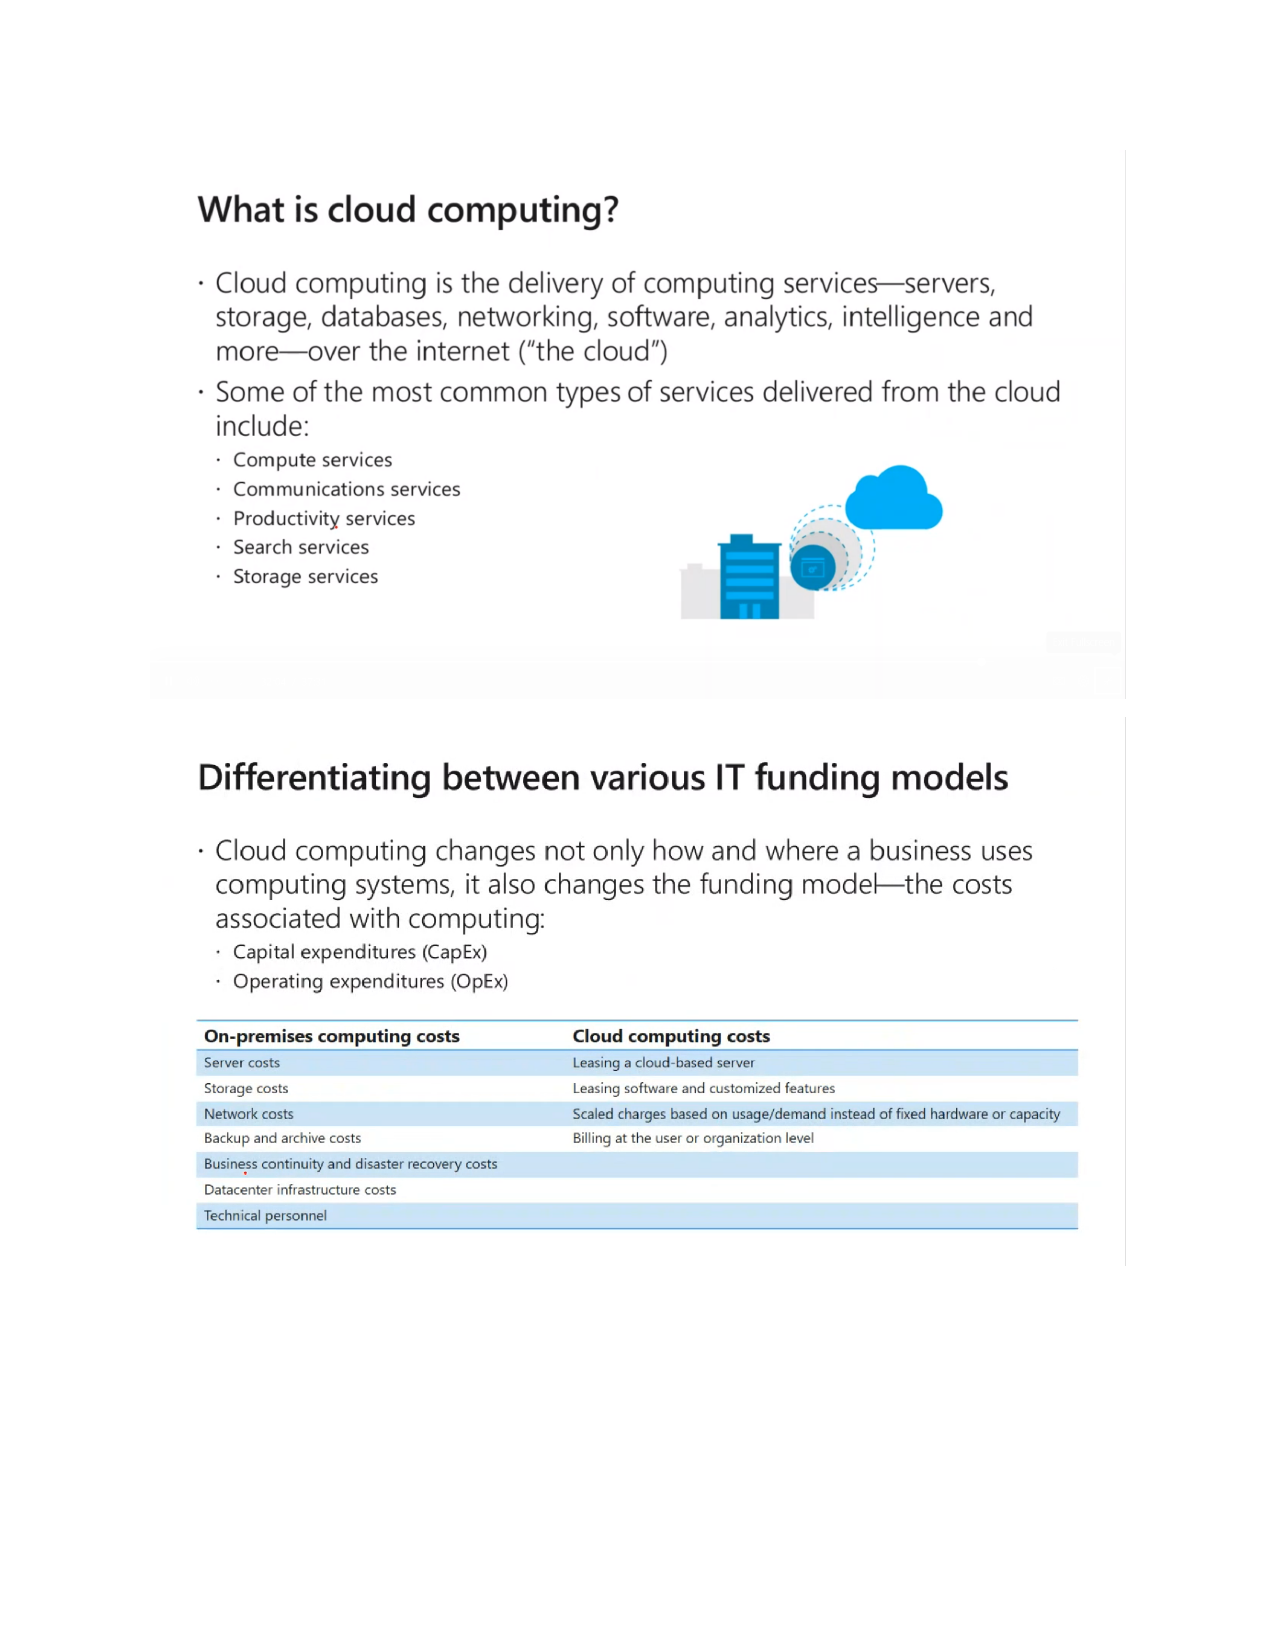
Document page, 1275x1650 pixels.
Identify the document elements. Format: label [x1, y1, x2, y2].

picture [150, 717, 1125, 1266]
picture [150, 150, 1125, 699]
